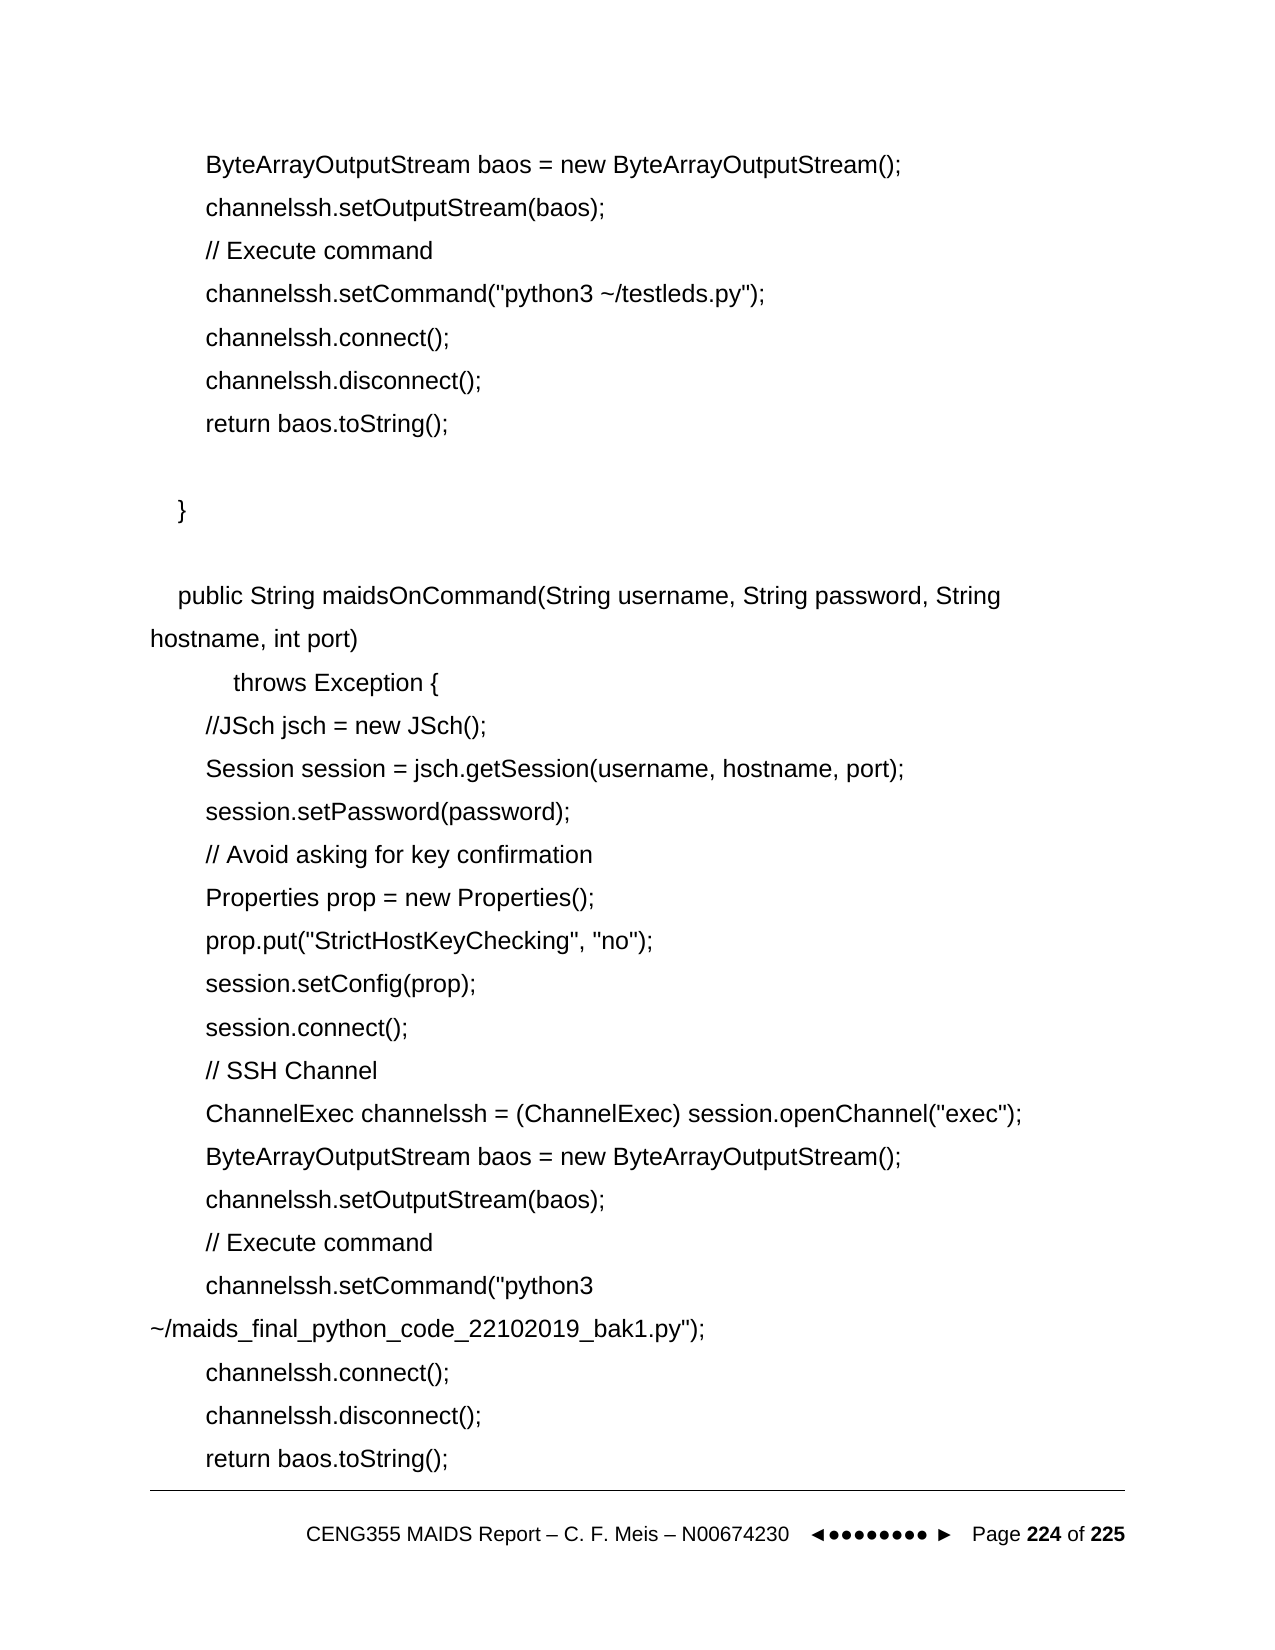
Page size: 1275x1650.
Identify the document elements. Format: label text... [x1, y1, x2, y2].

text } [150, 495, 1125, 524]
text session.setConfig(prop); [150, 969, 1125, 998]
text channelssh.setOutputStream(baos); [150, 193, 1125, 222]
text channelssh.disconnect(); [150, 1401, 1125, 1429]
text return baos.toString(); [150, 1444, 1125, 1472]
text prop.put("StrictHostKeyChecking", "no"); [150, 926, 1125, 955]
text Properties prop = new Properties(); [150, 883, 1125, 912]
text session.connect(); [150, 1012, 1125, 1041]
text ChannelExec channelssh = (ChannelExec) session.openChannel("exec"); [150, 1099, 1125, 1127]
text channelssh.setCommand("python3 ~/maids_final_python_code_22102019_bak1.py"); [150, 1271, 1125, 1343]
text channelssh.disconnect(); [150, 366, 1125, 394]
text // Avoid asking for key confirmation [150, 840, 1125, 869]
text public String maidsOnCommand(String username, String password, String hostname, int port) [150, 581, 1125, 653]
text // SSH Channel [150, 1056, 1125, 1084]
text ByteArrayOutputStream baos = new ByteArrayOutputStream(); [150, 1142, 1125, 1171]
text channelssh.connect(); [150, 322, 1125, 351]
text session.setPassword(password); [150, 797, 1125, 826]
text throws Exception { [150, 667, 1125, 696]
text // Execute command [150, 1228, 1125, 1257]
text ByteArrayOutputStream baos = new ByteArrayOutputStream(); [150, 150, 1125, 179]
text channelssh.setCommand("python3 ~/testleds.py"); [150, 279, 1125, 308]
text //JSch jsch = new JSch(); [150, 711, 1125, 739]
text channelssh.setOutputStream(baos); [150, 1185, 1125, 1214]
text // Execute command [150, 236, 1125, 265]
text return baos.toString(); [150, 409, 1125, 437]
text Session session = jsch.getSession(username, hostname, port); [150, 754, 1125, 782]
text channelssh.connect(); [150, 1357, 1125, 1386]
